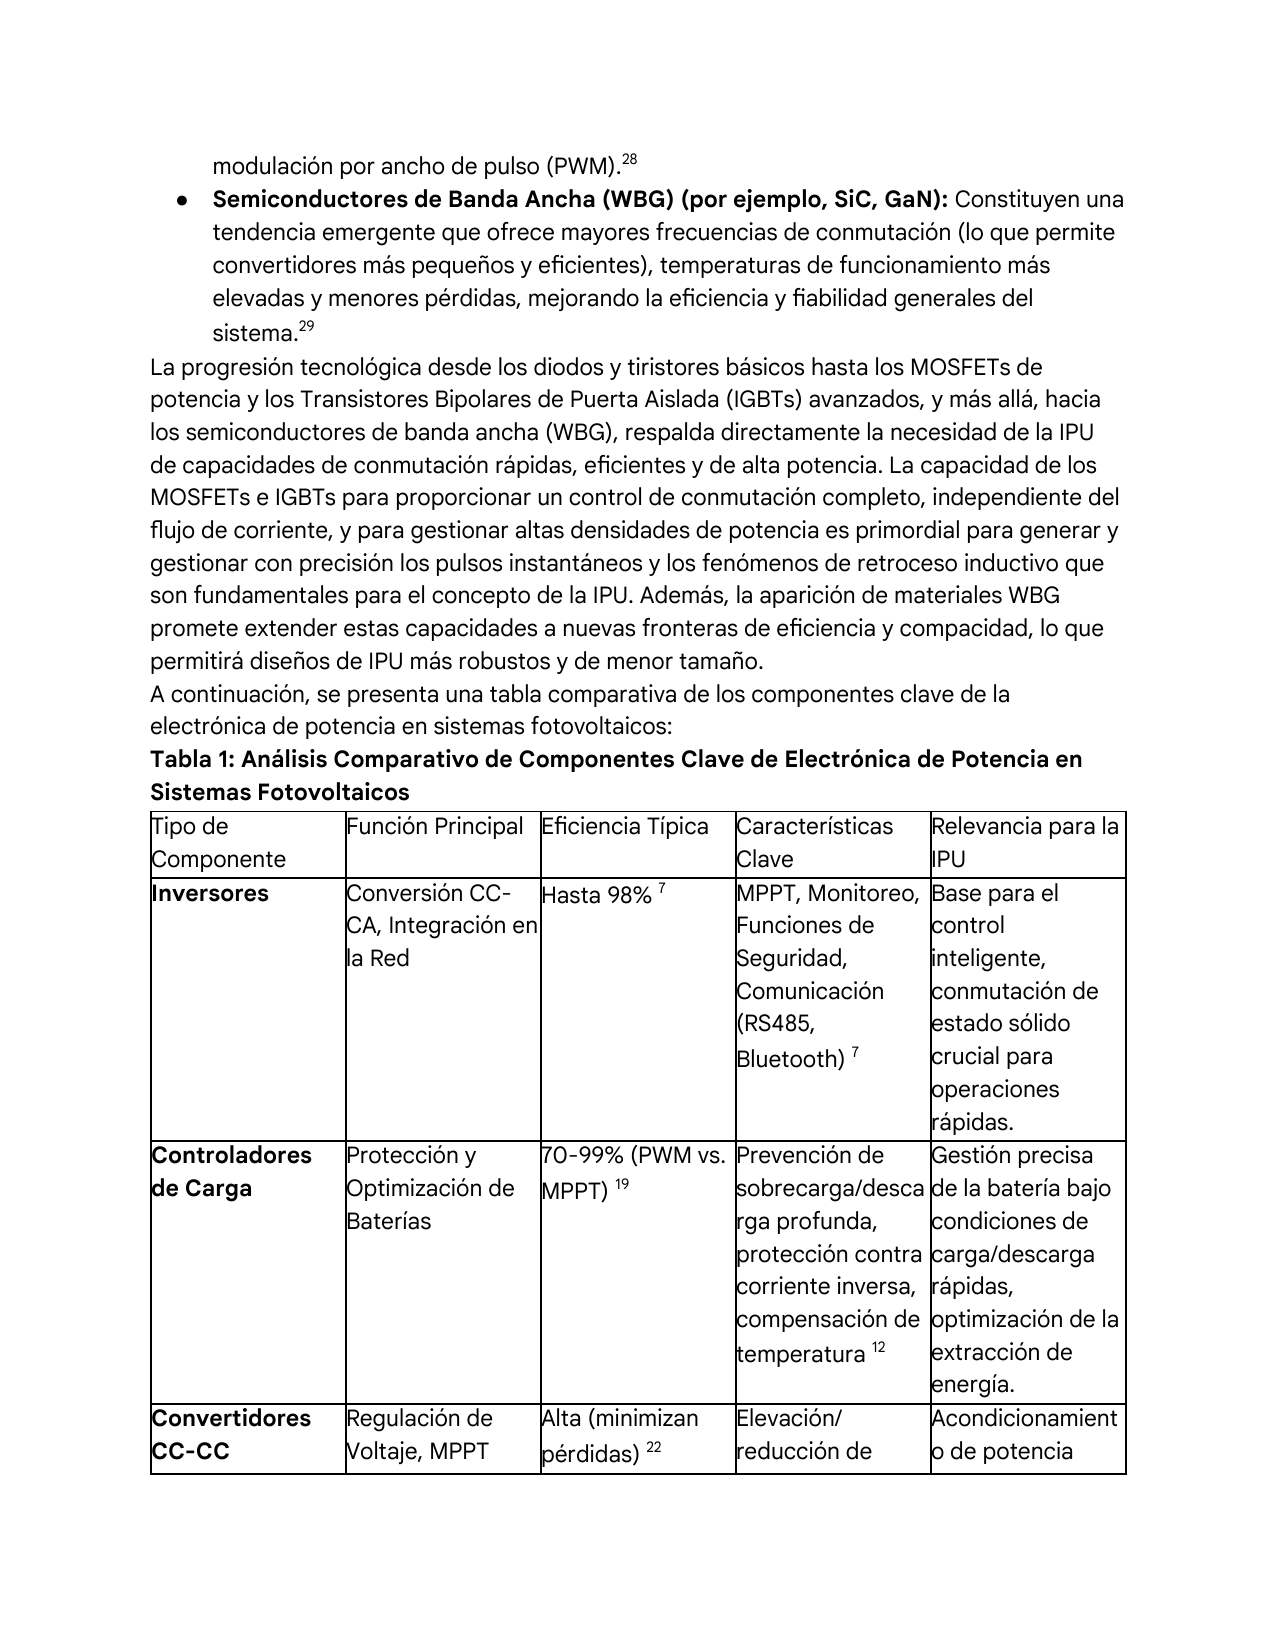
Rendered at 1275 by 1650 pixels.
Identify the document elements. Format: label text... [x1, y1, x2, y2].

table_cell Protección y Optimización de Baterías [347, 1142, 540, 1403]
table_cell 70-99% (PWM vs. MPPT) 19 [542, 1142, 735, 1403]
table_cell Hasta 98% 7 [542, 879, 735, 1140]
table_cell Controladores de Carga [152, 1142, 345, 1403]
table_cell Conversión CC-CA, Integración en la Red [347, 879, 540, 1140]
table_header Función Principal [347, 812, 540, 877]
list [175, 150, 1125, 181]
table_header Características Clave [737, 812, 930, 877]
table_cell Inversores [152, 879, 345, 1140]
list Semiconductores de Banda Ancha (WBG) (por ejemplo, SiC, GaN): Constituyen una tendencia emergente que ofrece mayores frecuencias de conmutación (lo que permite convertidores más pequeños y eficientes), temperaturas de funcionamiento más elevadas y menores pérdidas, mejorando la eficiencia y fiabilidad generales del sistema.29 [175, 186, 1125, 348]
table_cell Prevención de sobrecarga/descarga profunda, protección contra corriente inversa, compensación de temperatura 12 [737, 1142, 930, 1403]
table_cell MPPT, Monitoreo, Funciones de Seguridad, Comunicación (RS485, Bluetooth) 7 [737, 879, 930, 1140]
table_cell Gestión precisa de la batería bajo condiciones de carga/descarga rápidas, optimización de la extracción de energía. [932, 1142, 1125, 1403]
table_header Tipo de Componente [152, 812, 345, 877]
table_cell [932, 1405, 1125, 1473]
text A continuación, se presenta una tabla comparativa de los componentes clave de la electrónica de potencia en sistemas fotovoltaicos: [150, 680, 1125, 741]
table_cell Convertidores CC-CC [152, 1405, 345, 1473]
table_cell Base para el control inteligente, conmutación de estado sólido crucial para operaciones rápidas. [932, 879, 1125, 1140]
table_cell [737, 1405, 930, 1473]
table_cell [347, 1405, 540, 1473]
text Tabla 1: Análisis Comparativo de Componentes Clave de Electrónica de Potencia en Sistemas Fotovoltaicos [150, 745, 1125, 807]
text La progresión tecnológica desde los diodos y tiristores básicos hasta los MOSFETs de potencia y los Transistores Bipolares de Puerta Aislada (IGBTs) avanzados, y más allá, hacia los semiconductores de banda ancha (WBG), respalda directamente la necesidad de la IPU de capacidades de conmutación rápidas, eficientes y de alta potencia. La capacidad de los MOSFETs e IGBTs para proporcionar un control de conmutación completo, independiente del flujo de corriente, y para gestionar altas densidades de potencia es primordial para generar y gestionar con precisión los pulsos instantáneos y los fenómenos de retroceso inductivo que son fundamentales para el concepto de la IPU. Además, la aparición de materiales WBG promete extender estas capacidades a nuevas fronteras de eficiencia y compacidad, lo que permitirá diseños de IPU más robustos y de menor tamaño. [150, 353, 1125, 676]
table_header Eficiencia Típica [542, 812, 735, 877]
table_header Relevancia para la IPU [932, 812, 1125, 877]
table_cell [542, 1405, 735, 1473]
